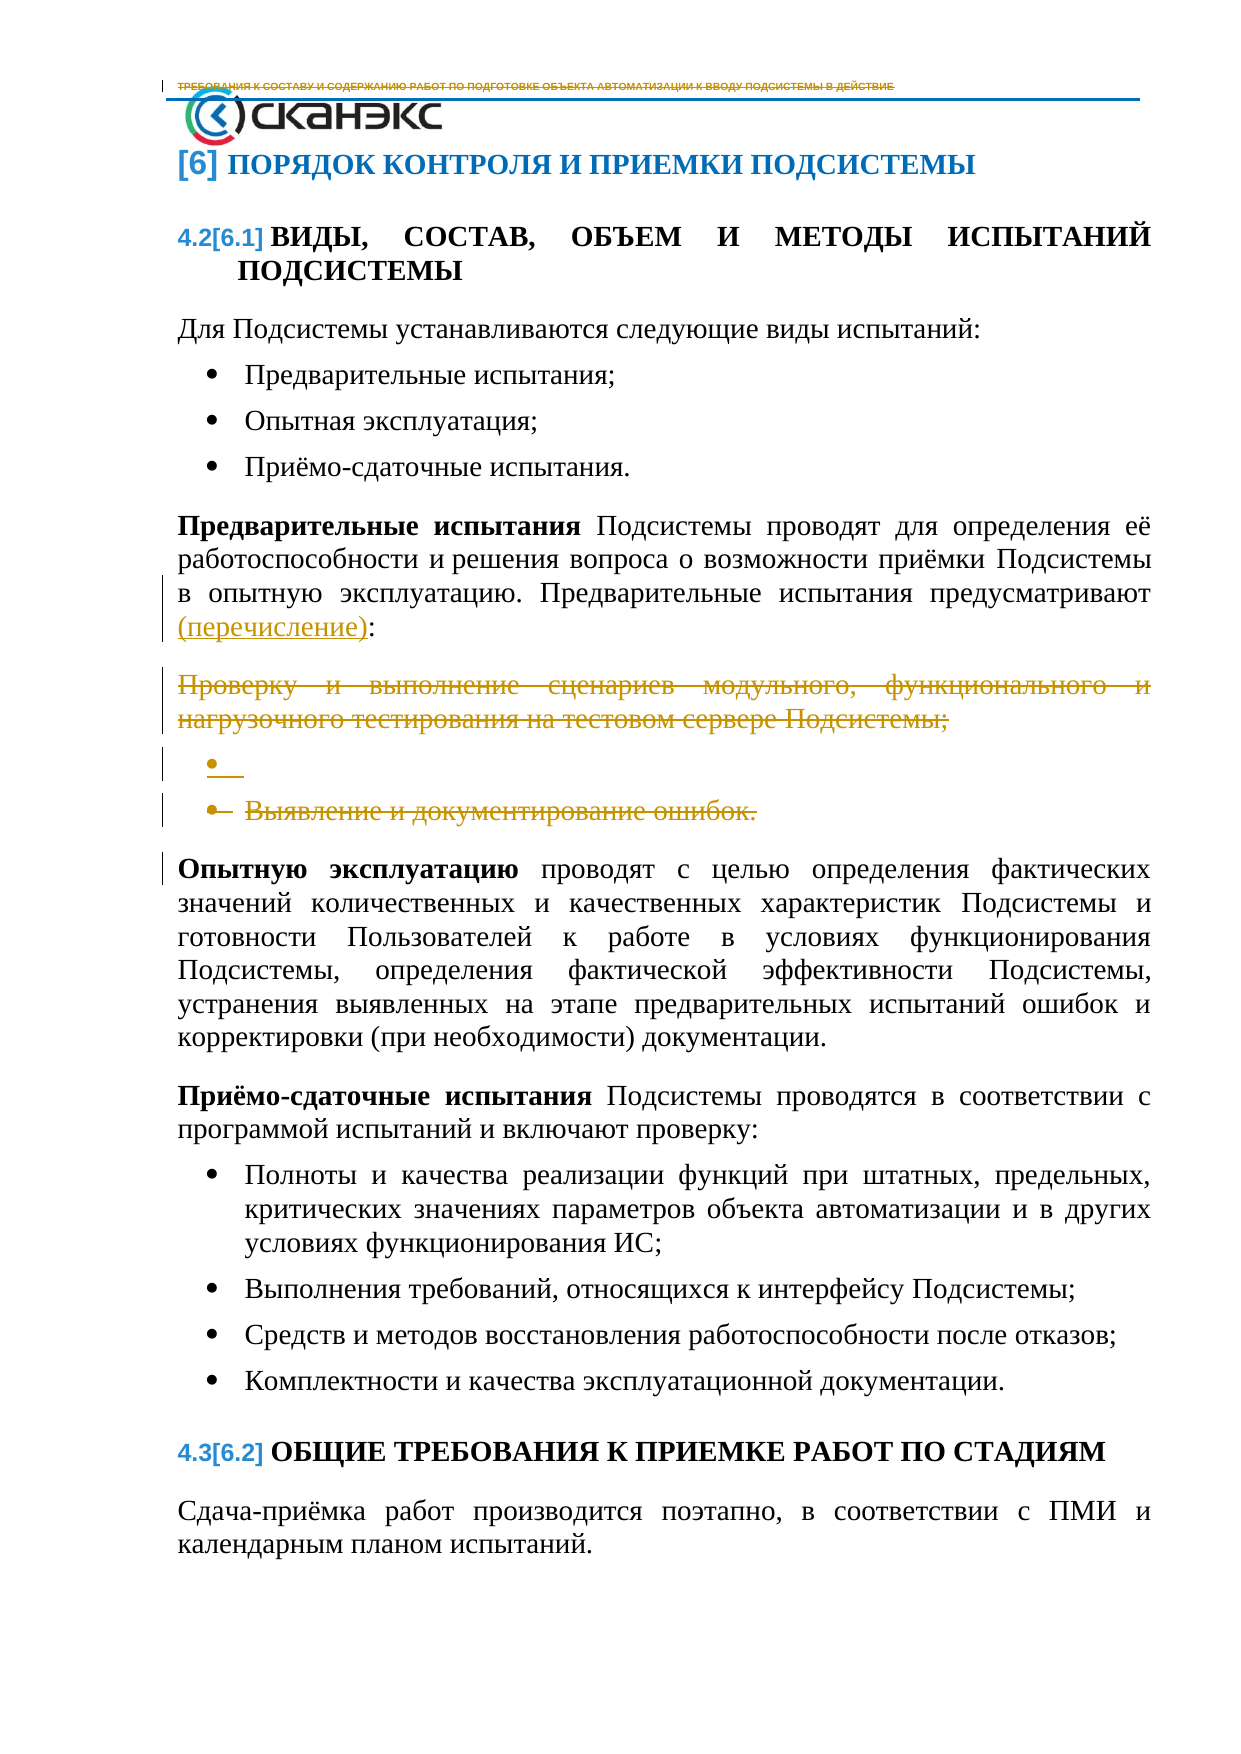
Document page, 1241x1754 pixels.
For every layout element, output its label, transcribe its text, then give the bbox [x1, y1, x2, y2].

picture [200, 88, 452, 98]
subtitle Виды, состав, объем и методы испытаний Подсистемы [177, 219, 1152, 286]
picture [177, 88, 200, 98]
text Для Подсистемы устанавливаются следующие виды испытаний: [177, 311, 1152, 345]
list Полноты и качества реализации функций при штатных, предельных, критических значениях параметров объекта автоматизации и в других условиях функционирования ИС; [207, 1157, 1152, 1258]
text Предварительные испытания; [207, 357, 1152, 391]
list Средств и методов восстановления работоспособности после отказов; [207, 1317, 1152, 1351]
list Опытная эксплуатация; [207, 403, 1152, 437]
list Комплектности и качества эксплуатационной документации. [207, 1363, 1152, 1397]
text Предварительные испытания Подсистемы проводят для определения её работоспособности и решения вопроса о возможности приёмки Подсистемы в опытную эксплуатацию. Предварительные испытания предусматривают: [177, 508, 1152, 642]
list Выполнения требований, относящихся к интерфейсу Подсистемы; [207, 1271, 1152, 1304]
subtitle Порядок контроля и приемки Подсистемы [177, 143, 1152, 182]
picture [177, 101, 452, 143]
text Опытную эксплуатацию проводят с целью определения фактических значений количественных и качественных характеристик Подсистемы и готовности Пользователей к работе в условиях функционирования Подсистемы, определения фактической эффективности Подсистемы, устранения выявленных на этапе предварительных испытаний ошибок и корректировки (при необходимости) документации. [177, 852, 1152, 1053]
picture [177, 74, 452, 87]
list Приёмо-сдаточные испытания. [207, 449, 1152, 483]
text Приёмо-сдаточные испытания Подсистемы проводятся в соответствии с программой испытаний и включают проверку: [177, 1078, 1152, 1145]
text Сдача-приёмка работ производится поэтапно, в соответствии с ПМИ и календарным планом испытаний. [177, 1493, 1152, 1560]
subtitle Общие требования к приемке работ по стадиям [177, 1434, 1152, 1468]
